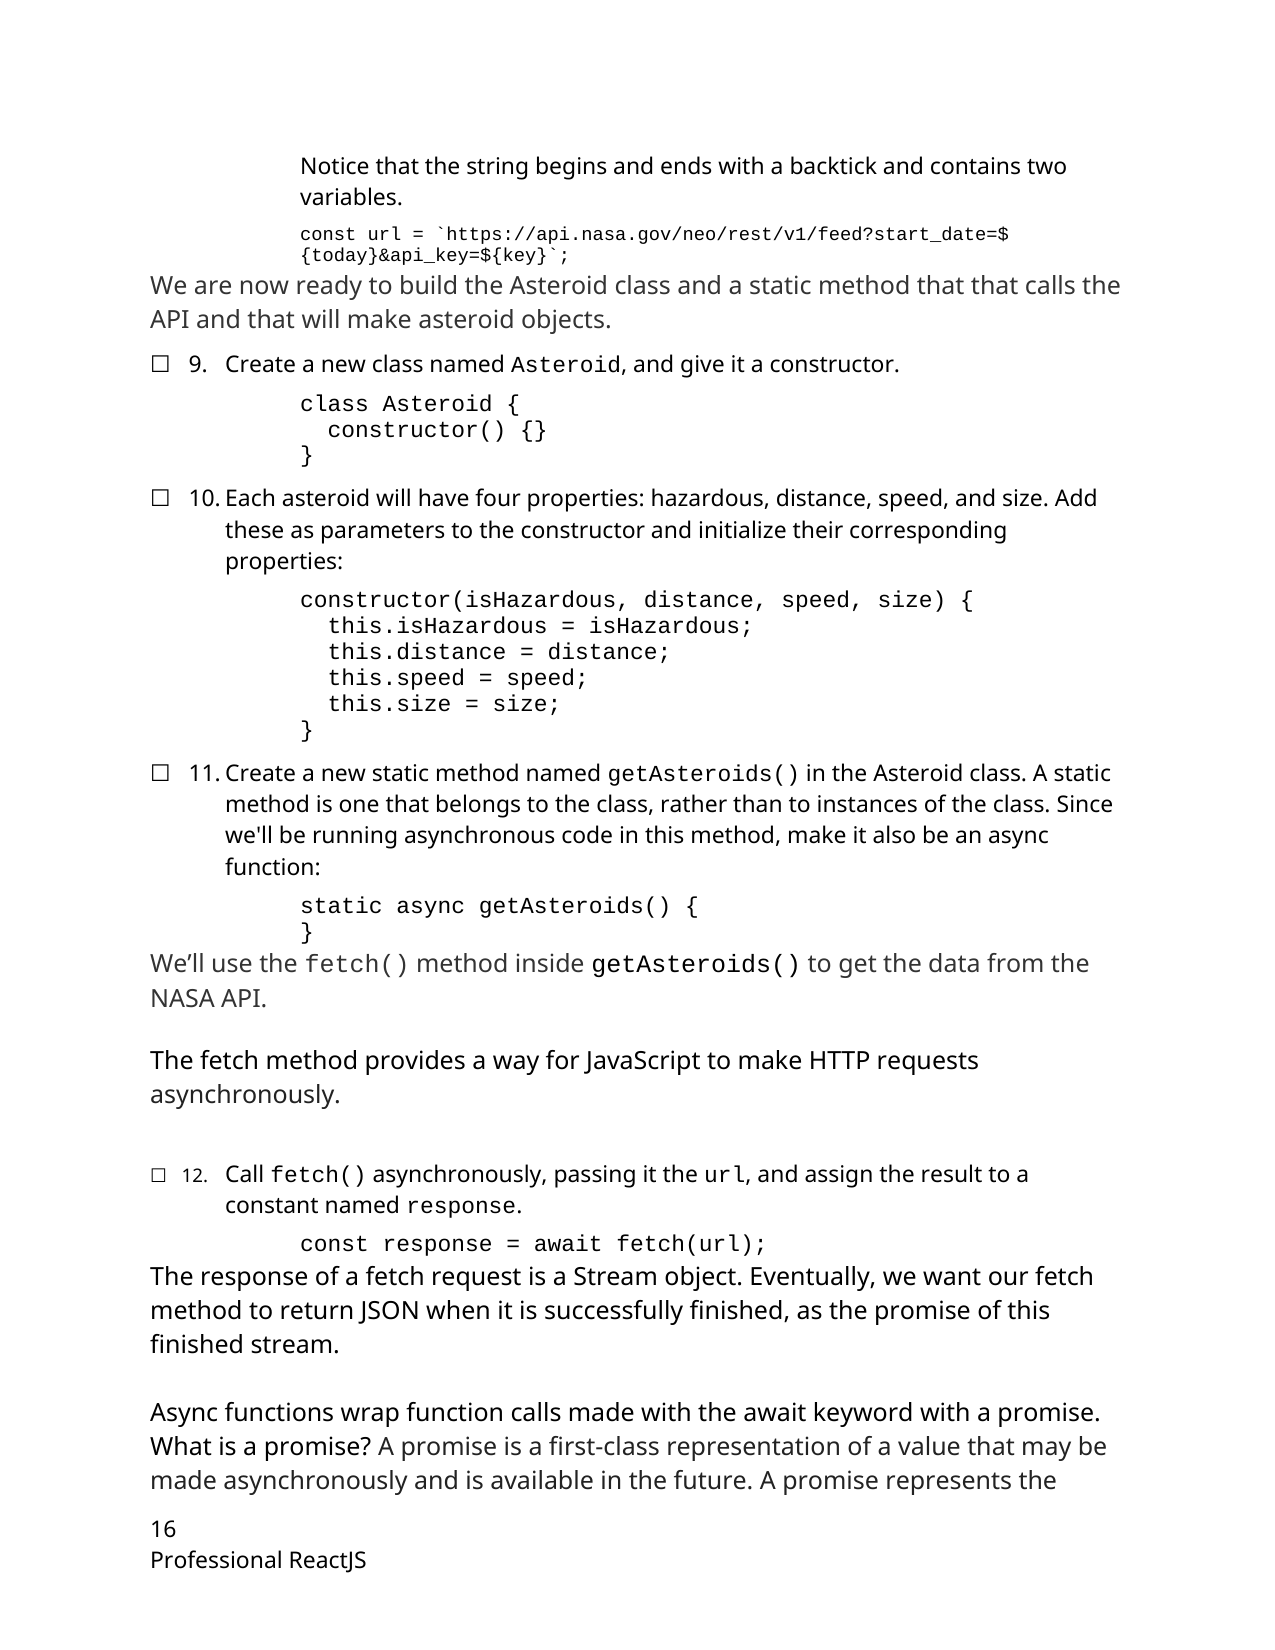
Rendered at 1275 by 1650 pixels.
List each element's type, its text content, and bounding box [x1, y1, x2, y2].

text } [300, 444, 1125, 470]
text this.isHazardous = isHazardous; [300, 614, 1125, 640]
text We are now ready to build the Asteroid class and a static method that that calls the API and that will make asteroid objects. [150, 267, 1125, 336]
text We’ll use the fetch() method inside getAsteroids() to get the data from the NASA API. [150, 946, 1125, 1014]
list Call fetch() asynchronously, passing it the url, and assign the result to a constant named response. [150, 1157, 1125, 1220]
text constructor(isHazardous, distance, speed, size) { [300, 588, 1125, 614]
list Each asteroid will have four properties: hazardous, distance, speed, and size. Add these as parameters to the constructor and initialize their corresponding properties: [150, 482, 1125, 576]
text The response of a fetch request is a Stream object. Eventually, we want our fetch method to return JSON when it is successfully finished, as the promise of this finished stream. [150, 1259, 1125, 1361]
text class Asteroid { [300, 392, 1125, 418]
text const url = `https://api.nasa.gov/neo/rest/v1/feed?start_date=${today}&api_key=${key}`; [300, 225, 1125, 267]
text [150, 1395, 1125, 1497]
text this.distance = distance; [300, 640, 1125, 666]
list Create a new class named Asteroid, and give it a constructor. [150, 348, 1125, 379]
text constructor() {} [300, 418, 1125, 444]
text } [300, 718, 1125, 744]
list Create a new static method named getAsteroids() in the Asteroid class. A static method is one that belongs to the class, rather than to instances of the class. Since we'll be running asynchronous code in this method, make it also be an async function: [150, 757, 1125, 882]
text } [300, 920, 1125, 946]
text Notice that the string begins and ends with a backtick and contains two variables. [300, 150, 1125, 212]
text this.size = size; [300, 692, 1125, 718]
text The fetch method provides a way for JavaScript to make HTTP requests asynchronously. [150, 1043, 1125, 1111]
text const response = await fetch(url); [300, 1233, 1125, 1259]
text static async getAsteroids() { [300, 894, 1125, 920]
text this.speed = speed; [300, 666, 1125, 692]
